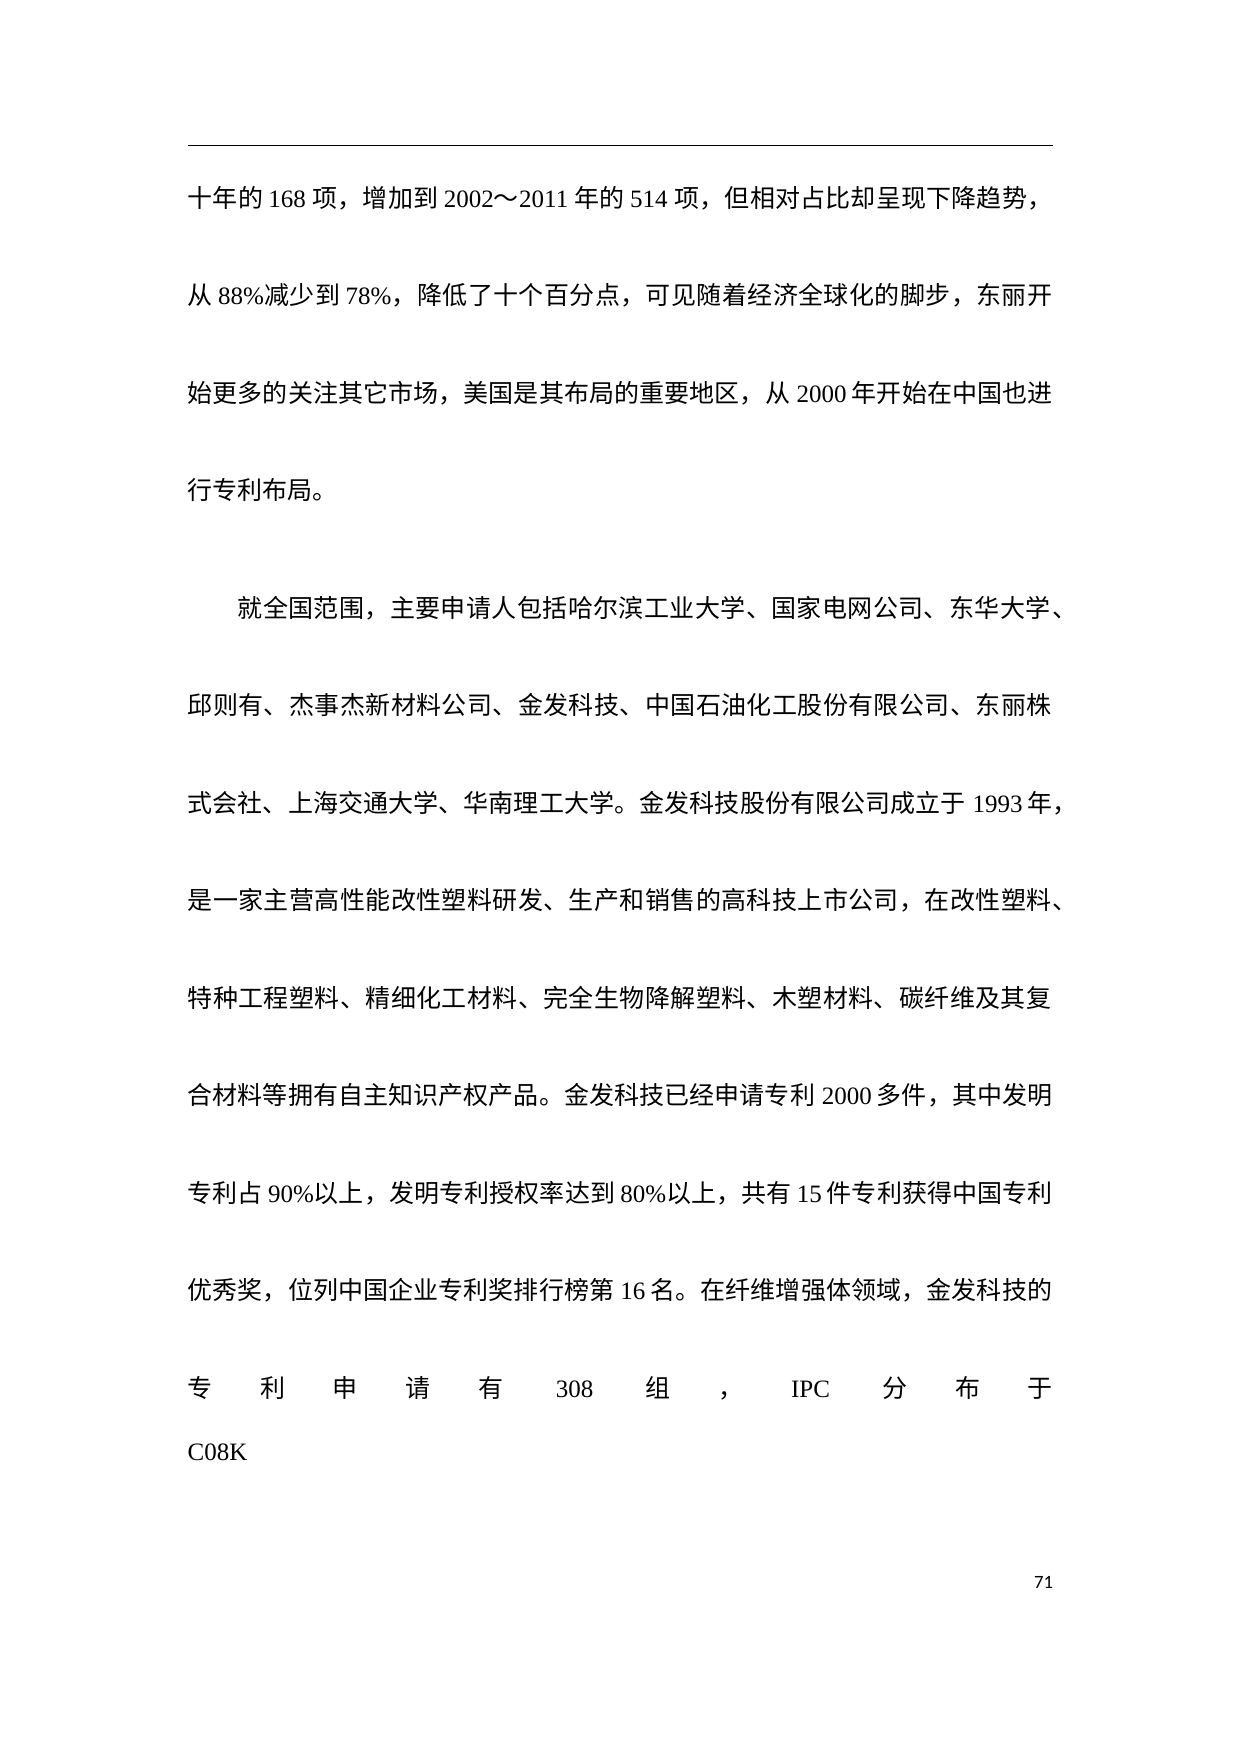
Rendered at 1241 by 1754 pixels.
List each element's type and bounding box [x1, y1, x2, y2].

text [187, 574, 1053, 1467]
text [187, 164, 1053, 521]
